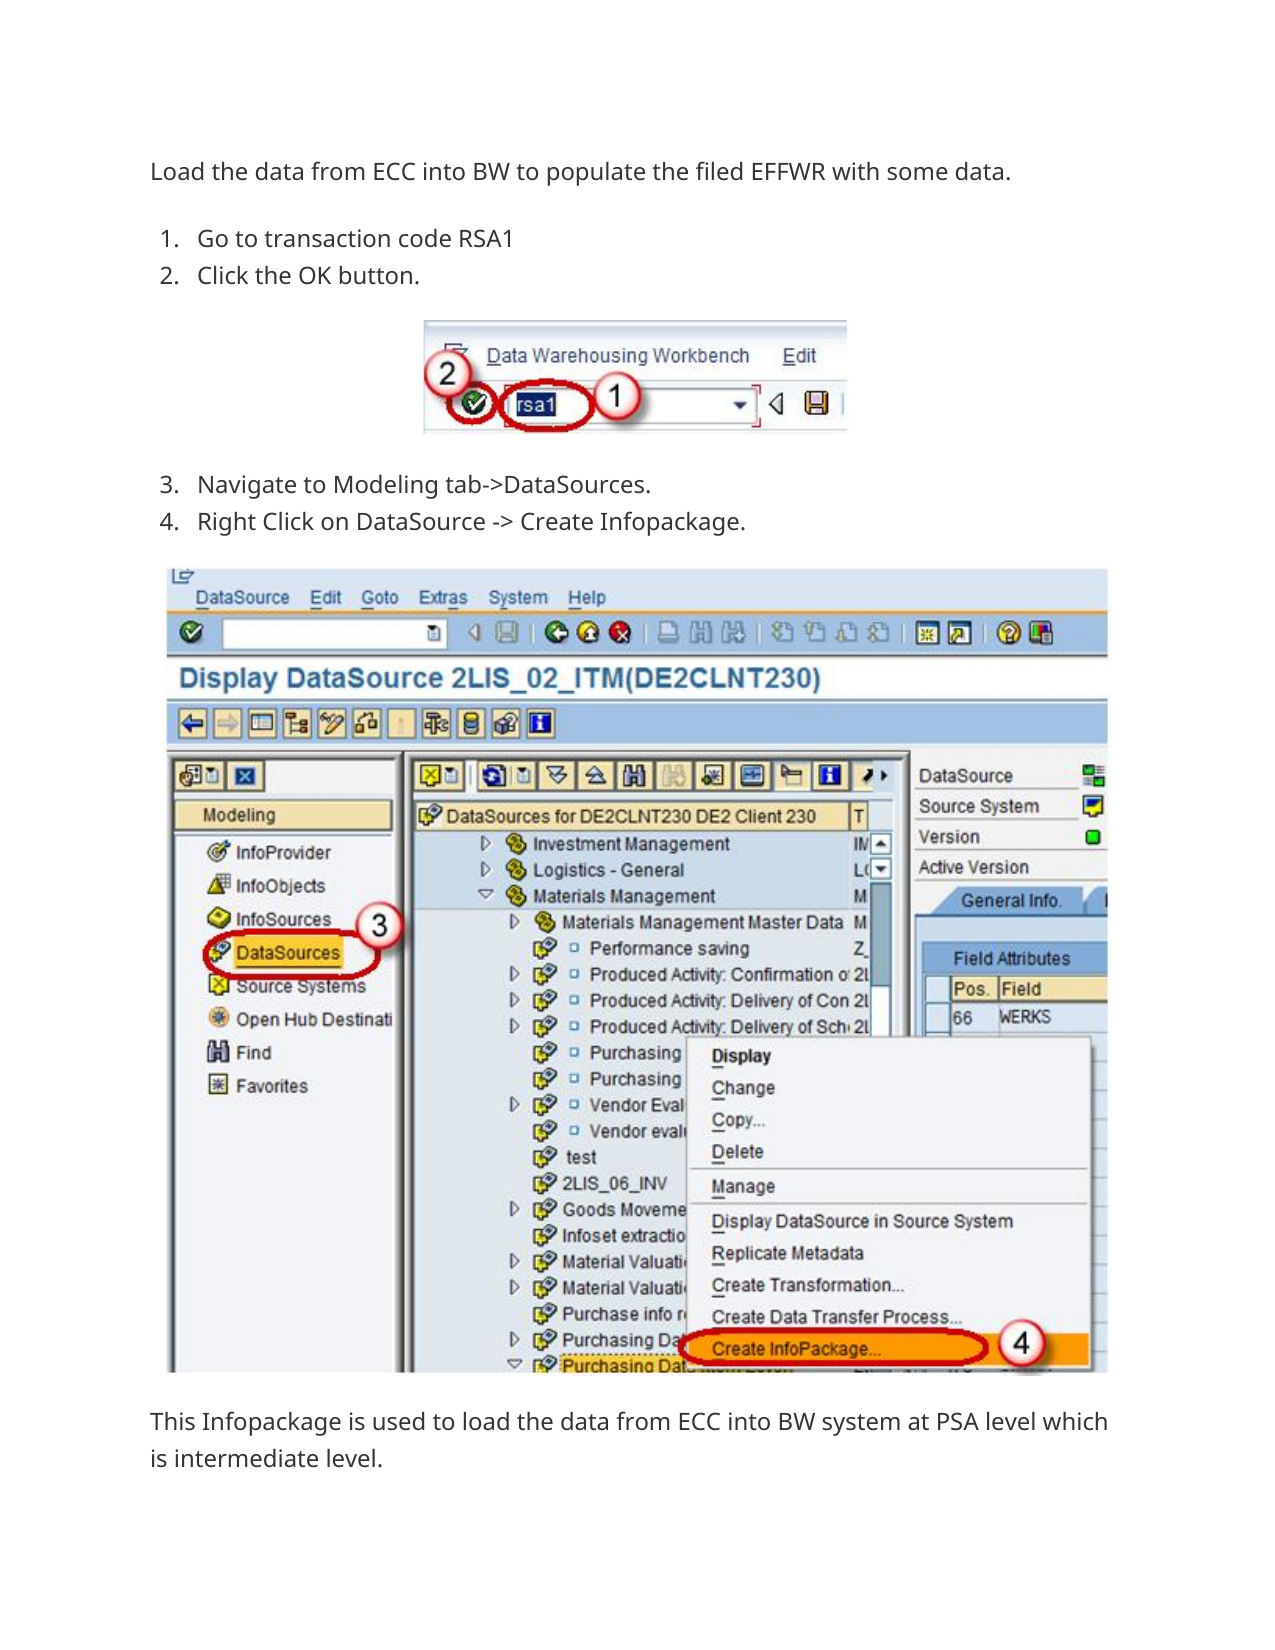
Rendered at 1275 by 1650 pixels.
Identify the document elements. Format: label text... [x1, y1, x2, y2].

text Load the data from ECC into BW to populate the filed EFFWR with some data. [150, 150, 1125, 187]
list Right Click on DataSource -> Create Infopackage. [159, 500, 1125, 537]
list Click the OK button. [159, 254, 1125, 292]
text This Infopackage is used to load the data from ECC into BW system at PSA level which is intermediate level. [150, 1399, 1125, 1474]
picture [164, 566, 1111, 1376]
list Navigate to Modeling tab->DataSources. [159, 462, 1125, 500]
picture [423, 320, 852, 434]
list Go to transaction code RSA1 [159, 217, 1125, 254]
